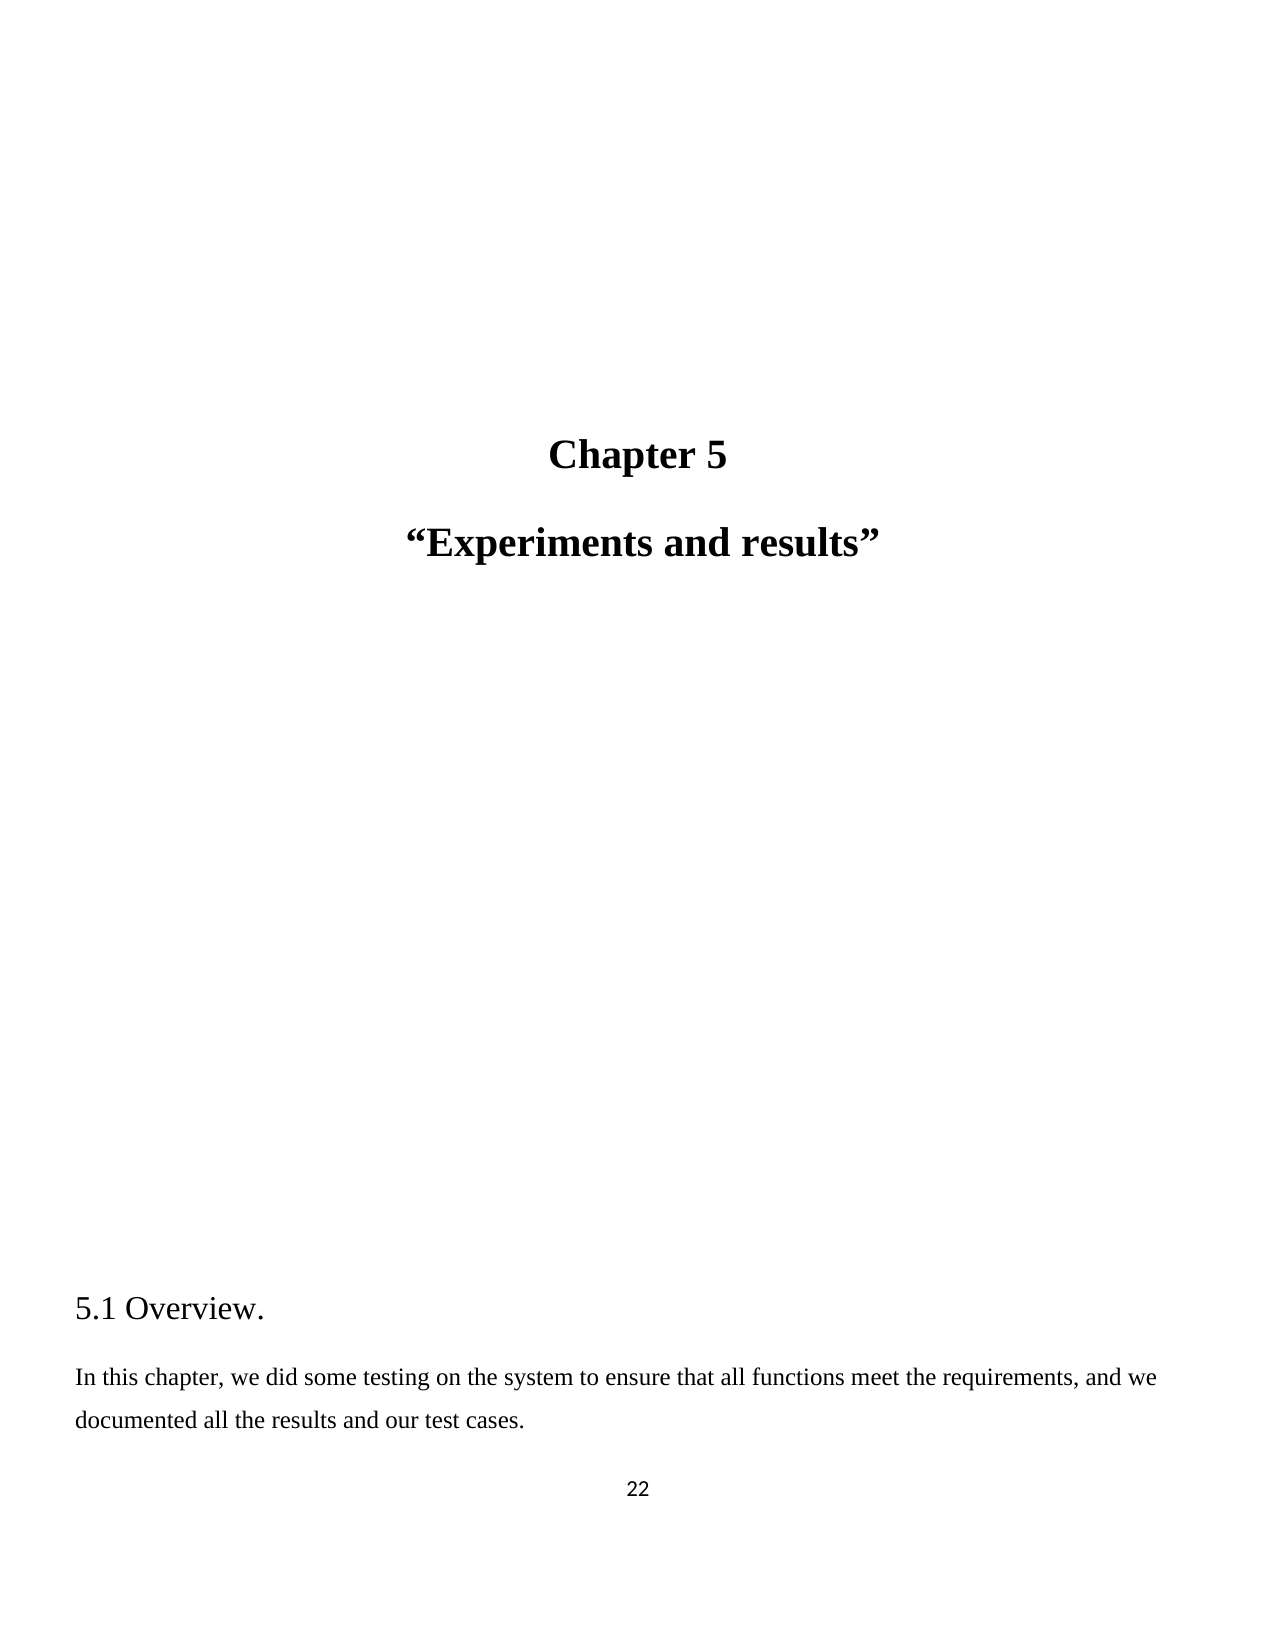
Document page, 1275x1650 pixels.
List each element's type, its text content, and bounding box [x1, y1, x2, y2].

text Chapter 5 [75, 429, 1200, 477]
text “Experiments and results” [75, 518, 1200, 566]
text In this chapter, we did some testing on the system to ensure that all functions meet the requirements, and we documented all the results and our test cases. [75, 1362, 1200, 1434]
text 5.1 Overview. [75, 1288, 1200, 1326]
